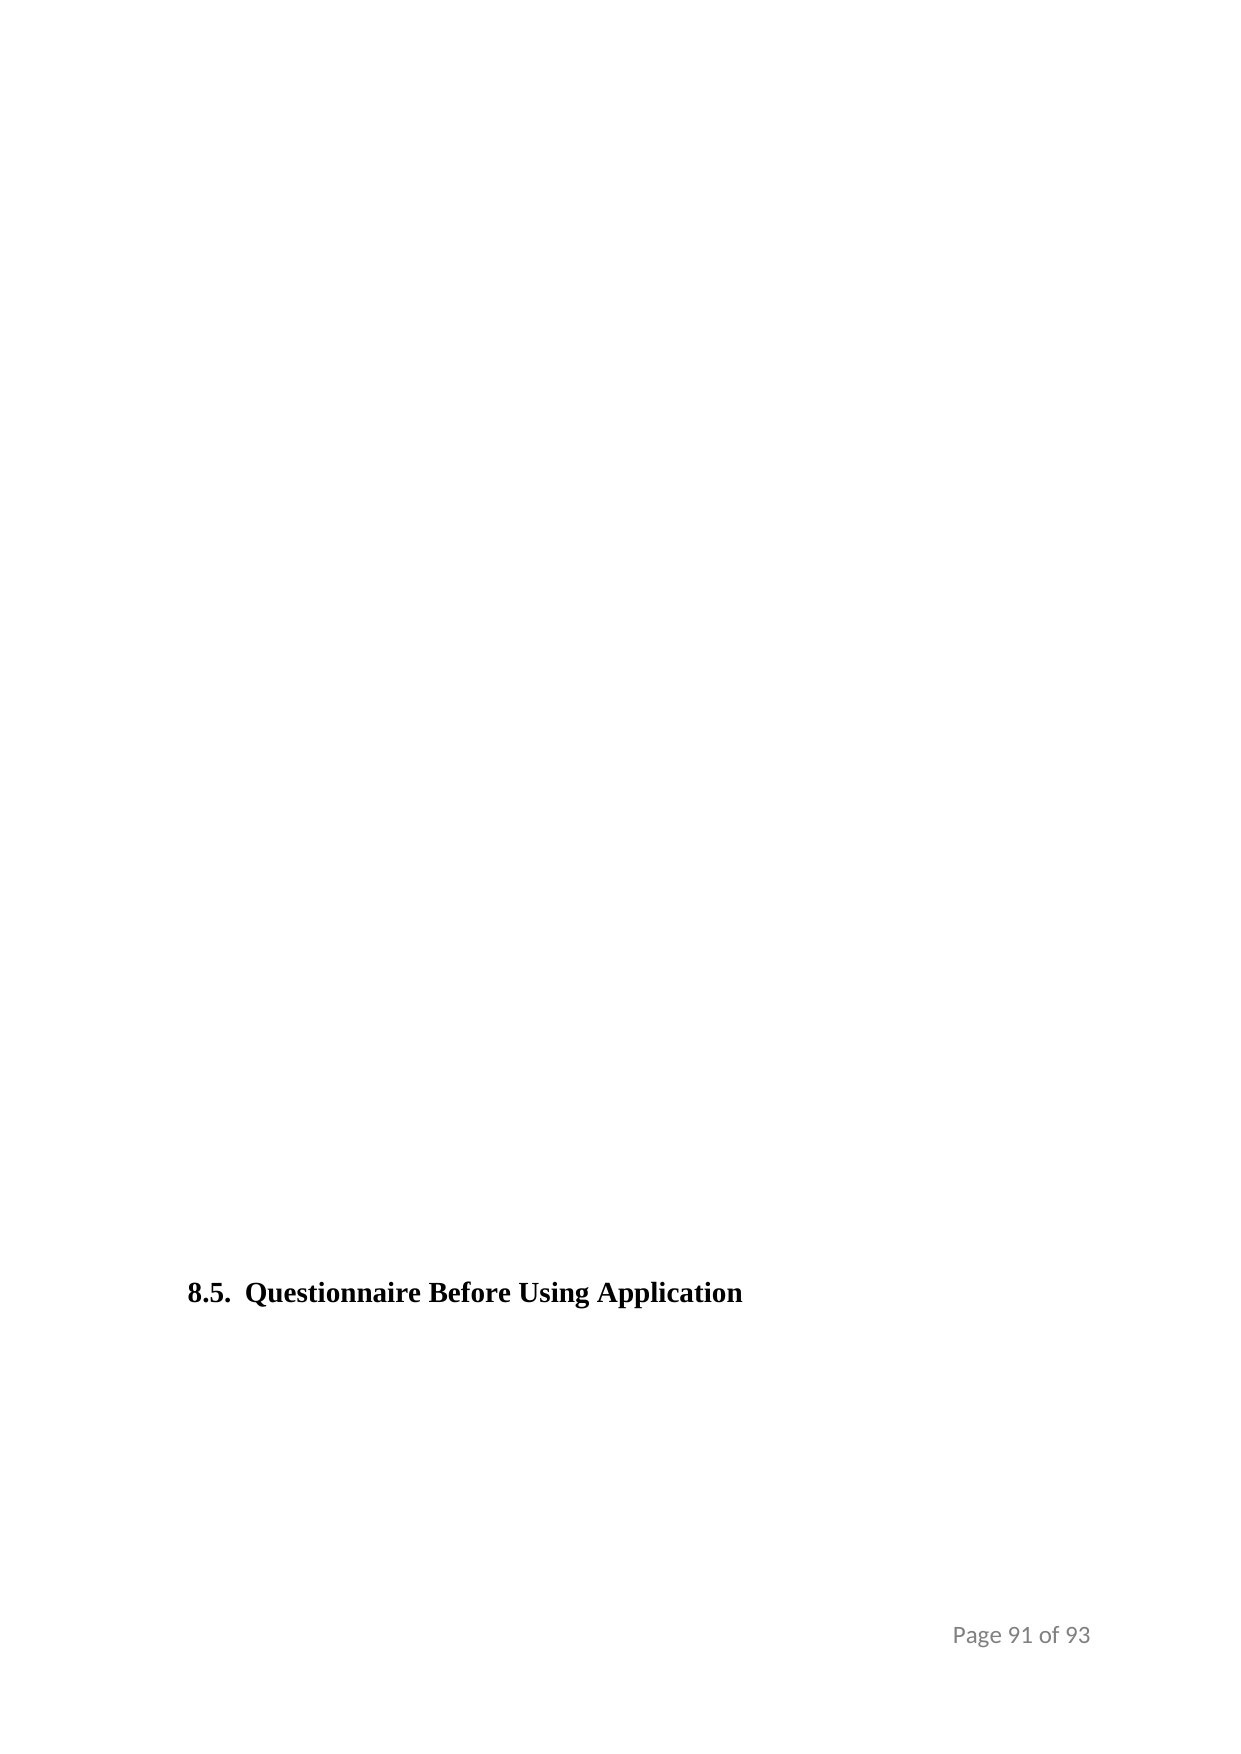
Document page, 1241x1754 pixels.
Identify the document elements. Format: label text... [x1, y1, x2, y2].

subtitle Questionnaire Before Using Application [187, 1275, 1090, 1309]
